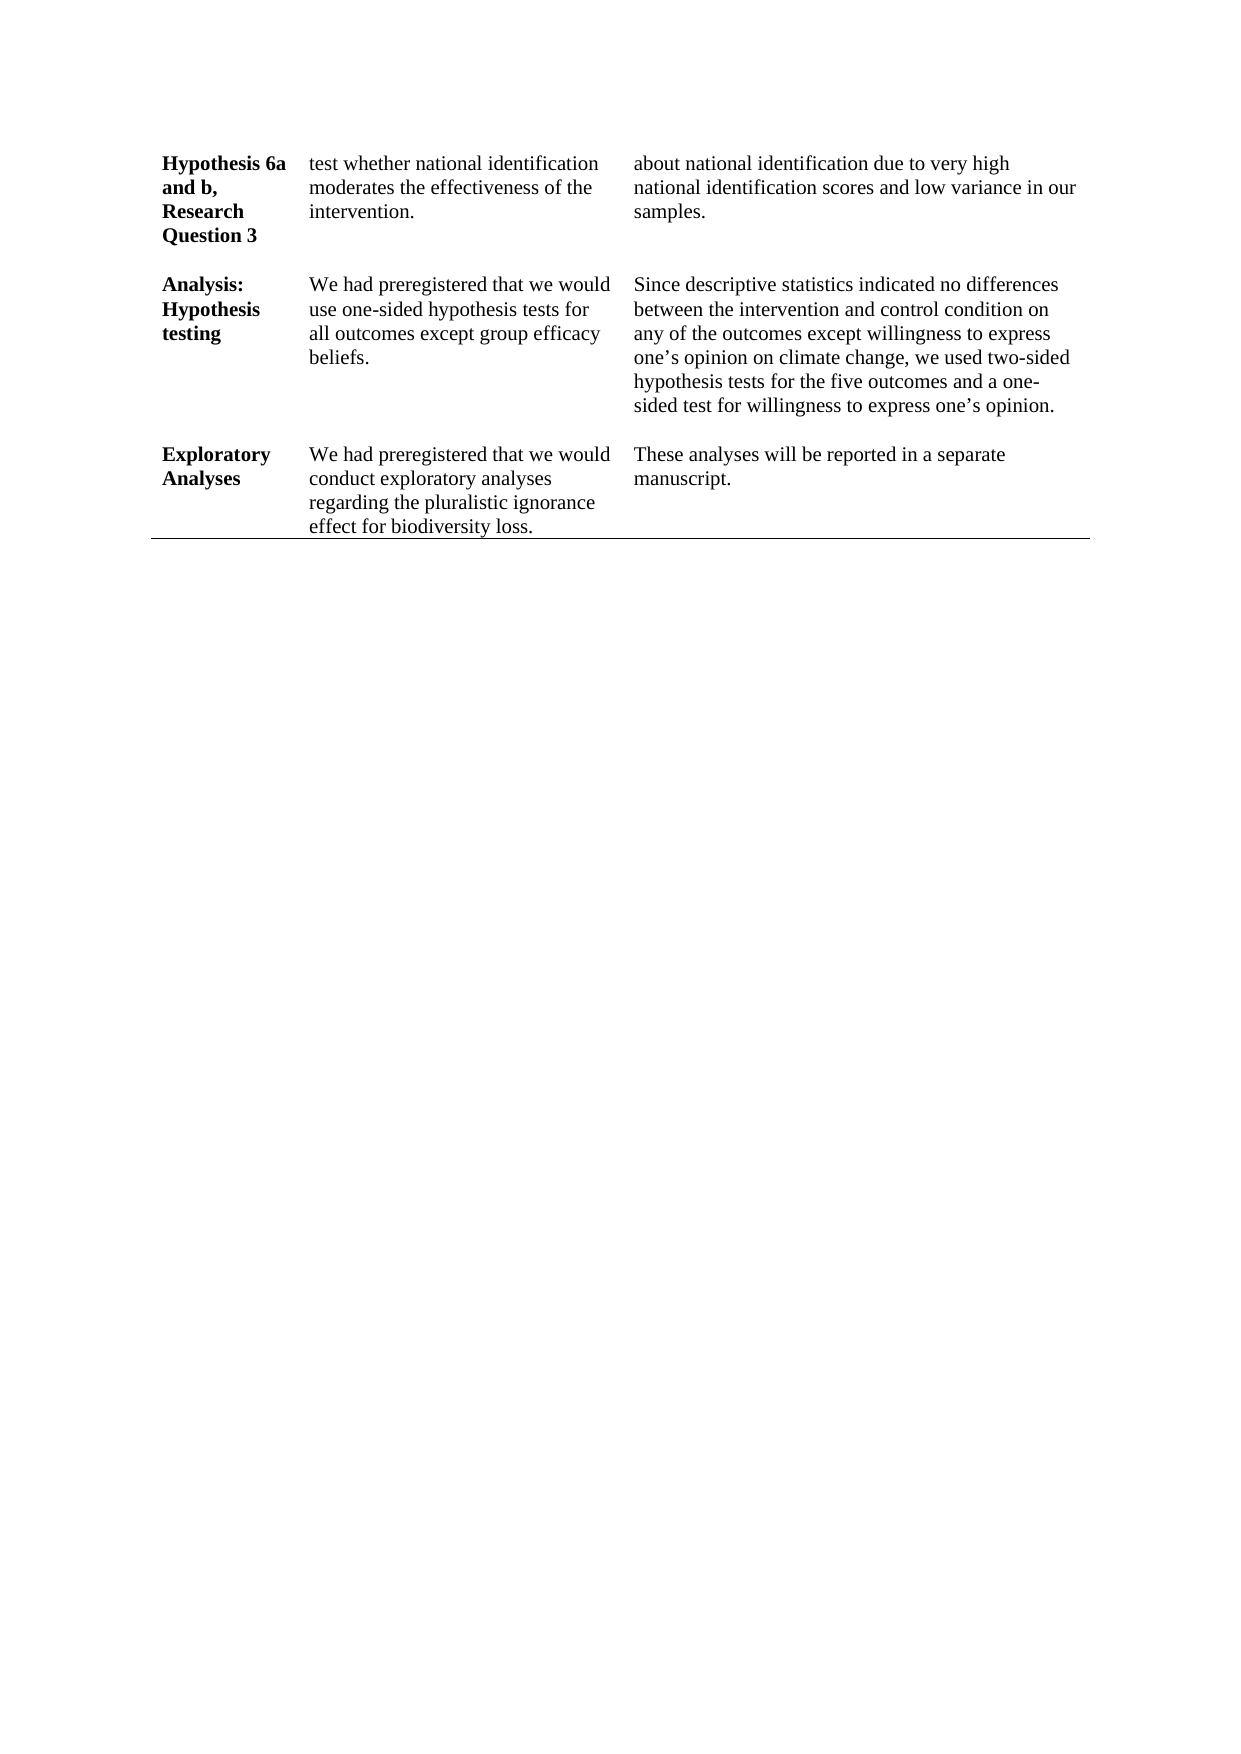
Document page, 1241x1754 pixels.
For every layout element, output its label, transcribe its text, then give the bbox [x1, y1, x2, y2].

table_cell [151, 151, 297, 271]
table_cell We had preregistered that we would conduct exploratory analyses regarding the pluralistic ignorance effect for biodiversity loss. [298, 442, 622, 538]
table_cell These analyses will be reported in a separate manuscript. [623, 442, 1090, 538]
table_cell Analysis: Hypothesis testing [151, 273, 297, 441]
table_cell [623, 151, 1090, 271]
table_cell Since descriptive statistics indicated no differences between the intervention and control condition on any of the outcomes except willingness to express one’s opinion on climate change, we used two-sided hypothesis tests for the five outcomes and a one-sided test for willingness to express one’s opinion. [623, 273, 1090, 441]
table_cell Exploratory Analyses [151, 442, 297, 538]
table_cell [298, 151, 622, 271]
table_cell We had preregistered that we would use one-sided hypothesis tests for all outcomes except group efficacy beliefs. [298, 273, 622, 441]
